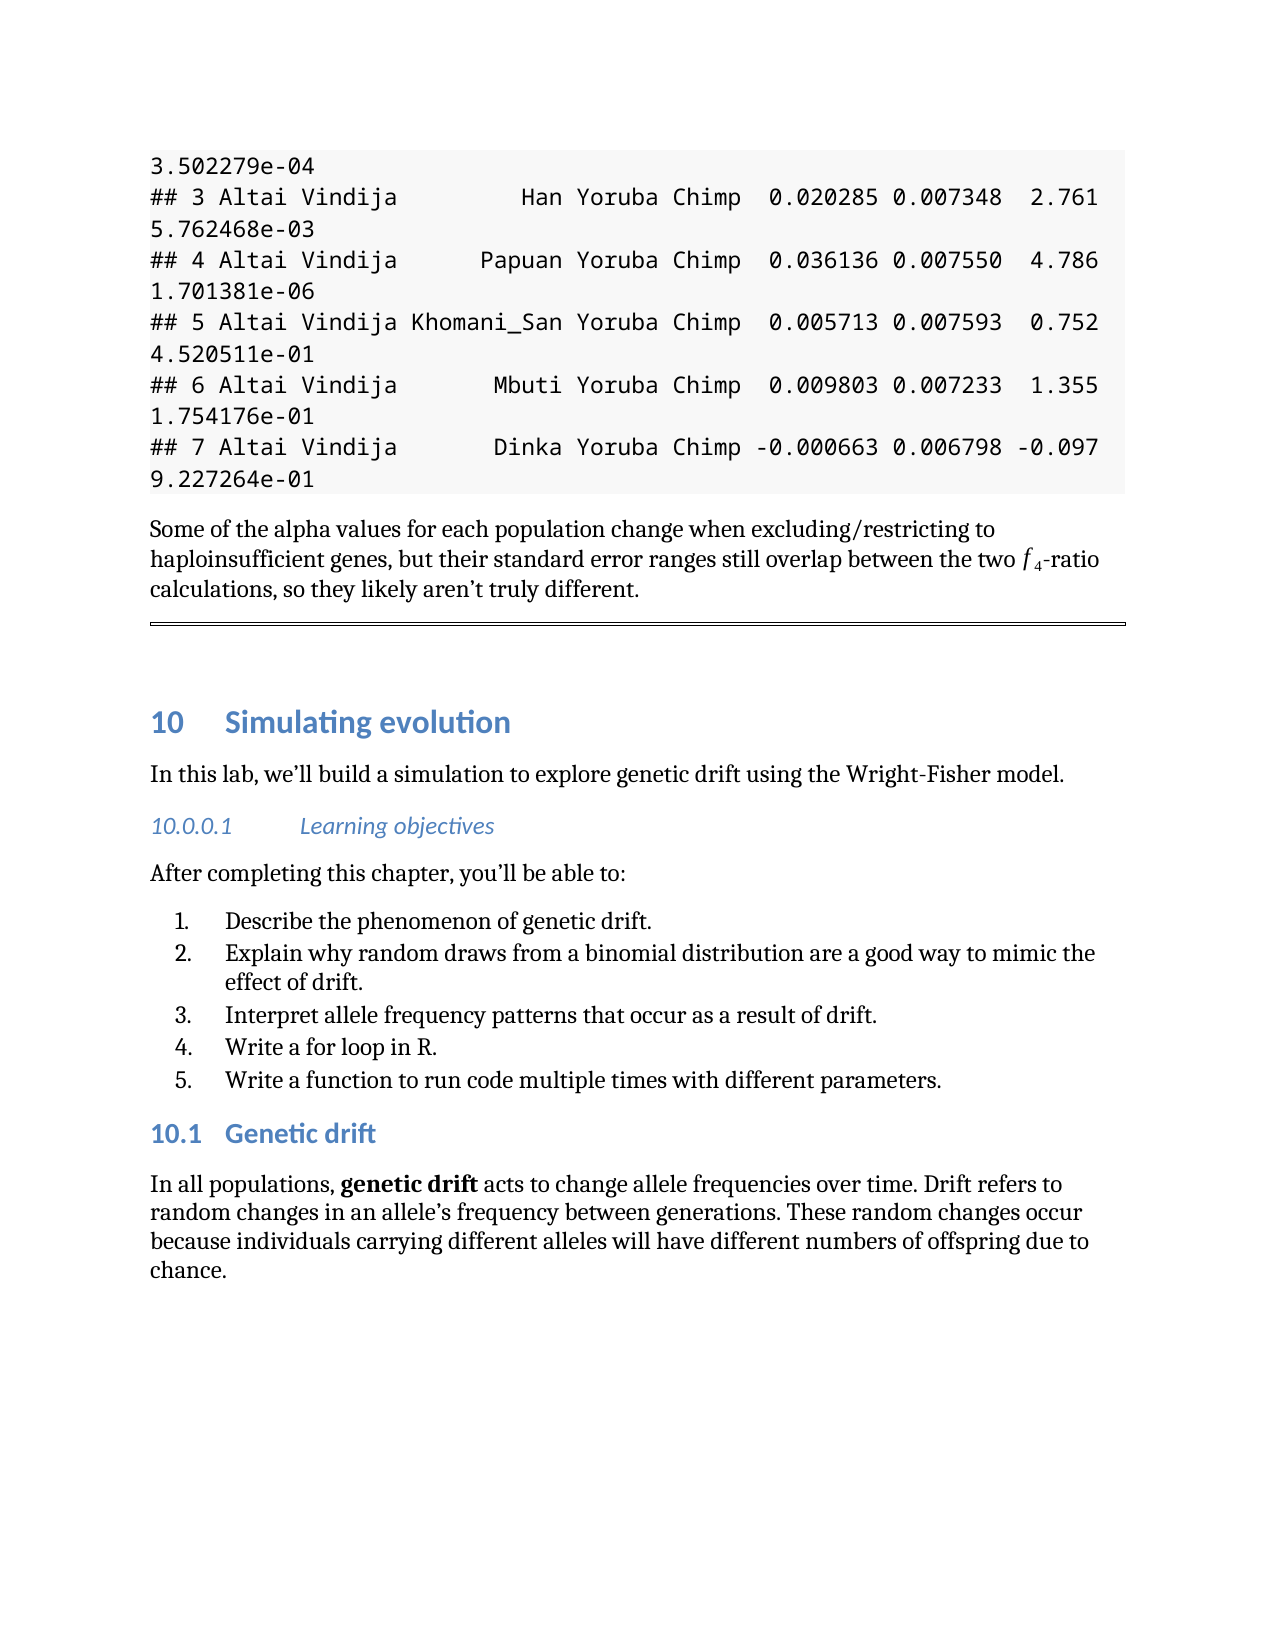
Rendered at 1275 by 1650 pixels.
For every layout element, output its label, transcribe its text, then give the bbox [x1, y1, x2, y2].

text In this lab, we’ll build a simulation to explore genetic drift using the Wright-Fisher model. [150, 760, 1125, 789]
list Describe the phenomenon of genetic drift. [175, 907, 1125, 936]
subtitle 10 Simulating evolution [150, 701, 1125, 742]
subtitle 10.1 Genetic drift [150, 1115, 1125, 1151]
list Write a function to run code multiple times with different parameters. [175, 1066, 1125, 1094]
list Explain why random draws from a binomial distribution are a good way to mimic the effect of drift. [175, 939, 1125, 997]
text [150, 150, 1125, 494]
list Interpret allele frequency patterns that occur as a result of drift. [175, 1001, 1125, 1029]
text After completing this chapter, you’ll be able to: [150, 859, 1125, 888]
text Some of the alpha values for each population change when excluding/restricting to haploinsufficient genes, but their standard error ranges still overlap between the two -ratio calculations, so they likely aren’t truly different. [150, 514, 1125, 603]
text In all populations, genetic drift acts to change allele frequencies over time. Drift refers to random changes in an allele’s frequency between generations. These random changes occur because individuals carrying different alleles will have different numbers of offspring due to chance. [150, 1169, 1125, 1284]
subtitle 10.0.0.1 Learning objectives [150, 810, 1125, 841]
list Write a for loop in R. [175, 1033, 1125, 1062]
